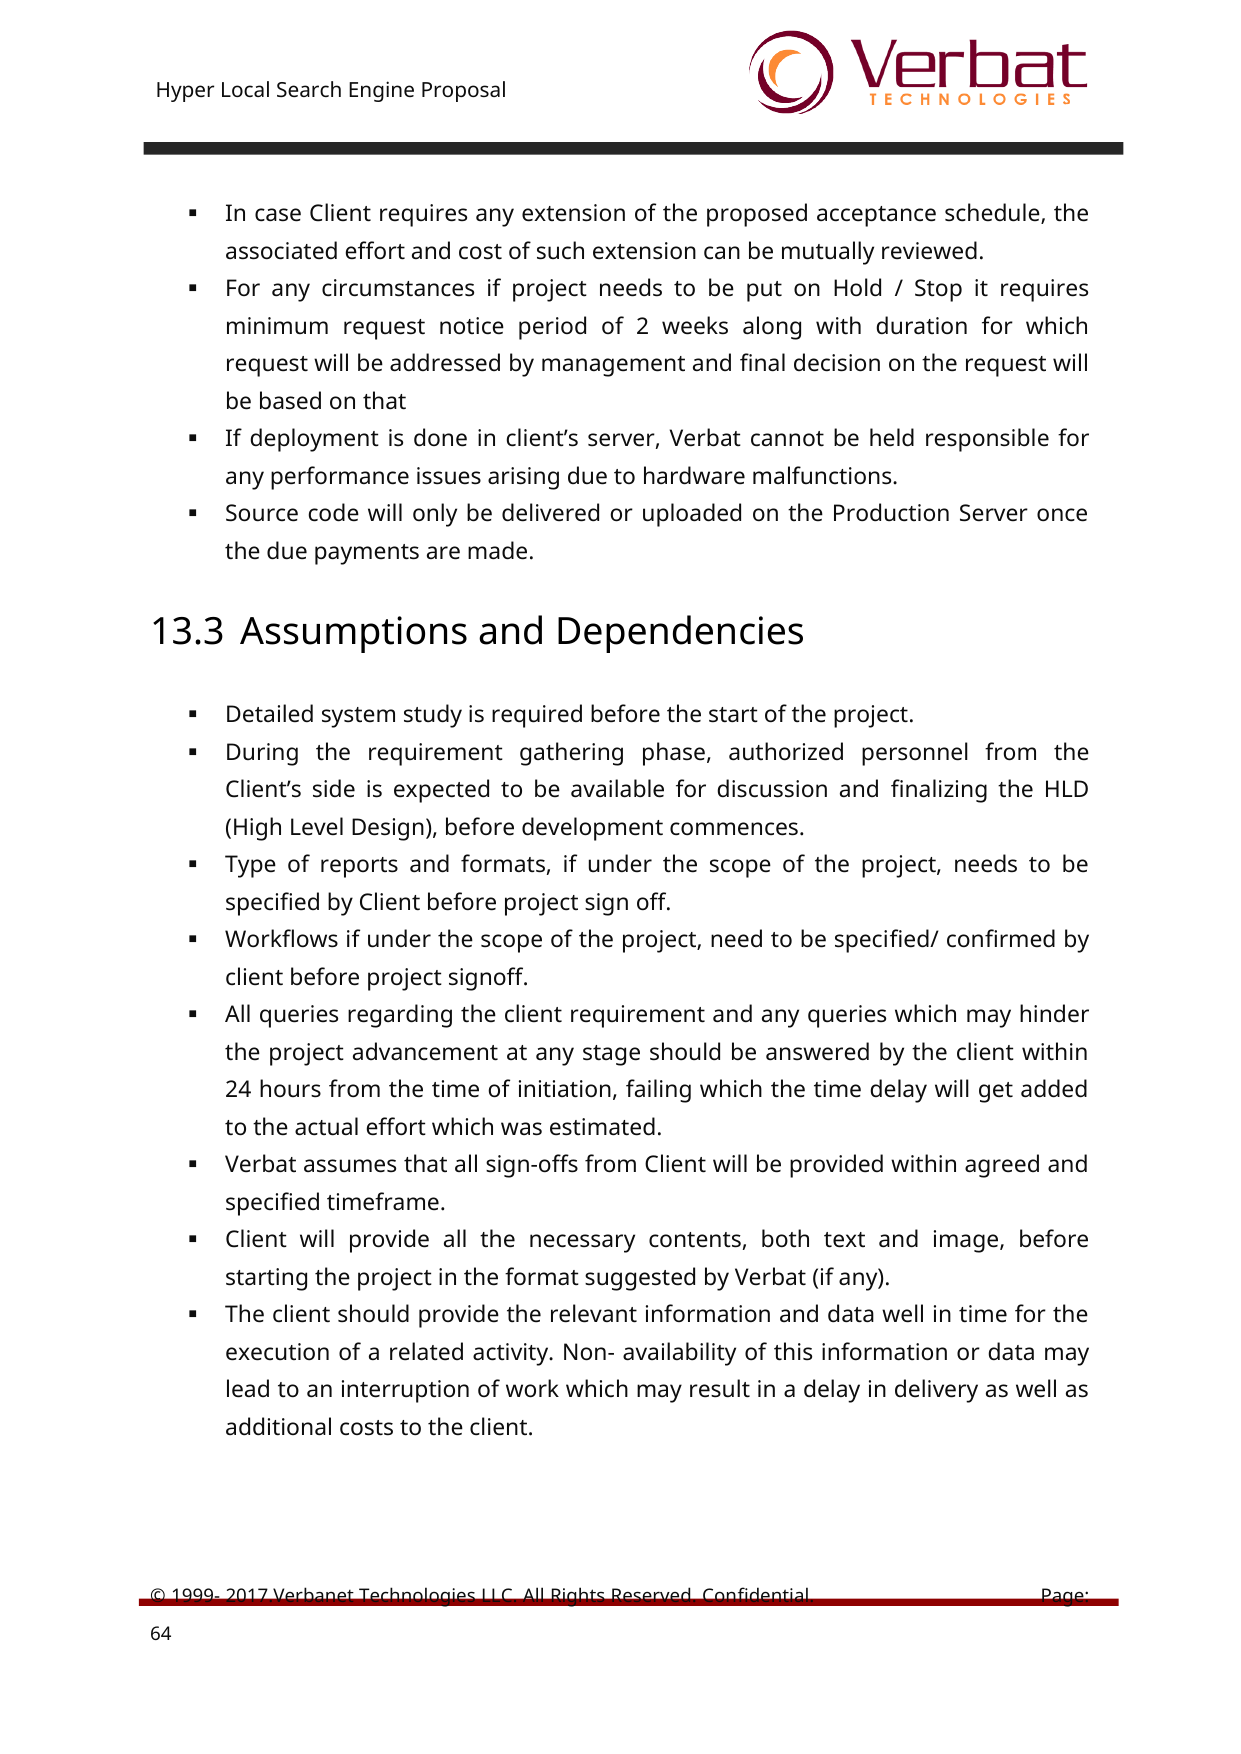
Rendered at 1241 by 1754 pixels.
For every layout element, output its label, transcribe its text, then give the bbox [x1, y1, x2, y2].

list If deployment is done in client’s server, Verbat cannot be held responsible for any performance issues arising due to hardware malfunctions. [187, 417, 1090, 492]
picture [745, 26, 1089, 114]
subtitle Assumptions and Dependencies [150, 604, 1090, 655]
list All queries regarding the client requirement and any queries which may hinder the project advancement at any stage should be answered by the client within 24 hours from the time of initiation, failing which the time delay will get added to the actual effort which was estimated. [187, 993, 1090, 1143]
list Workflows if under the scope of the project, need to be specified/ confirmed by client before project signoff. [187, 918, 1090, 993]
list Client will provide all the necessary contents, both text and image, before starting the project in the format suggested by Verbat (if any). [187, 1218, 1090, 1293]
list During the requirement gathering phase, authorized personnel from the Client’s side is expected to be available for discussion and finalizing the HLD (High Level Design), before development commences. [187, 730, 1090, 843]
list Verbat assumes that all sign-offs from Client will be provided within agreed and specified timeframe. [187, 1143, 1090, 1218]
list For any circumstances if project needs to be put on Hold / Stop it requires minimum request notice period of 2 weeks along with duration for which request will be addressed by management and final decision on the request will be based on that [187, 267, 1090, 417]
list Type of reports and formats, if under the scope of the project, needs to be specified by Client before project sign off. [187, 843, 1090, 918]
list Detailed system study is required before the start of the project. [187, 693, 1090, 730]
list In case Client requires any extension of the proposed acceptance schedule, the associated effort and cost of such extension can be mutually reviewed. [187, 192, 1090, 267]
list Source code will only be delivered or uploaded on the Production Server once the due payments are made. [187, 492, 1090, 567]
list The client should provide the relevant information and data well in time for the execution of a related activity. Non- availability of this information or data may lead to an interruption of work which may result in a delay in delivery as well as additional costs to the client. [187, 1293, 1090, 1443]
